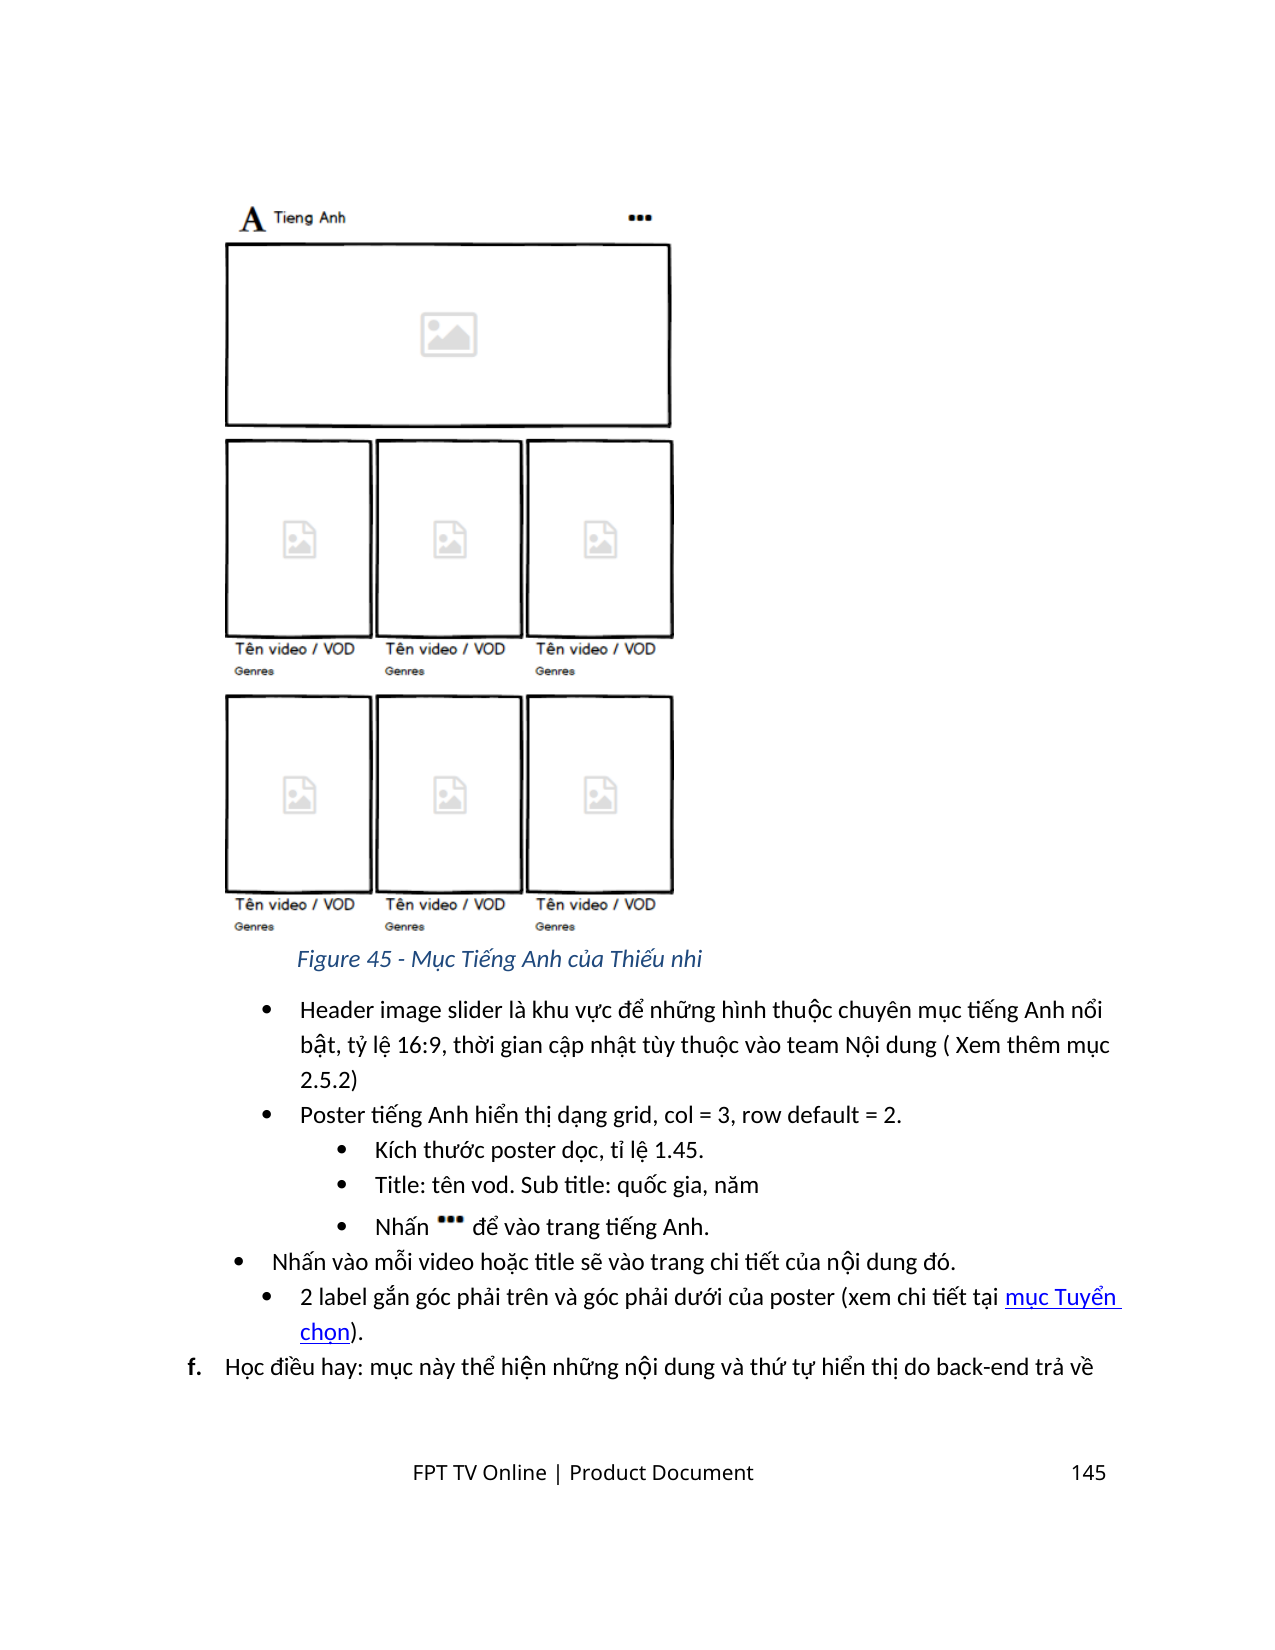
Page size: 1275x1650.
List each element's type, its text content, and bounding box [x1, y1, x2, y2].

list Poster tiếng Anh hiển thị dạng grid, col = 3, row default = 2. [262, 1099, 1125, 1130]
list Nhấn vào mỗi video hoặc title sẽ vào trang chi tiết của nội dung đó. [225, 1247, 1125, 1277]
picture [225, 205, 674, 938]
list Header image slider là khu vực để những hình thuộc chuyên mục tiếng Anh nổi bật, tỷ lệ 16:9, thời gian cập nhật tùy thuộc vào team Nội dung ( Xem thêm mục 2.5.2) [262, 994, 1125, 1095]
list Học điều hay: mục này thể hiện những nội dung và thứ tự hiển thị do back-end trả về [187, 1352, 1125, 1382]
list Nhấn để vào trang tiếng Anh. [337, 1204, 1125, 1242]
picture [435, 1204, 467, 1236]
list Title: tên vod. Sub title: quốc gia, năm [337, 1169, 1125, 1200]
list 2 label gắn góc phải trên và góc phải dưới của poster (xem chi tiết tại mục Tuyển chọn). [262, 1282, 1125, 1347]
list Kích thước poster dọc, tỉ lệ 1.45. [337, 1134, 1125, 1165]
